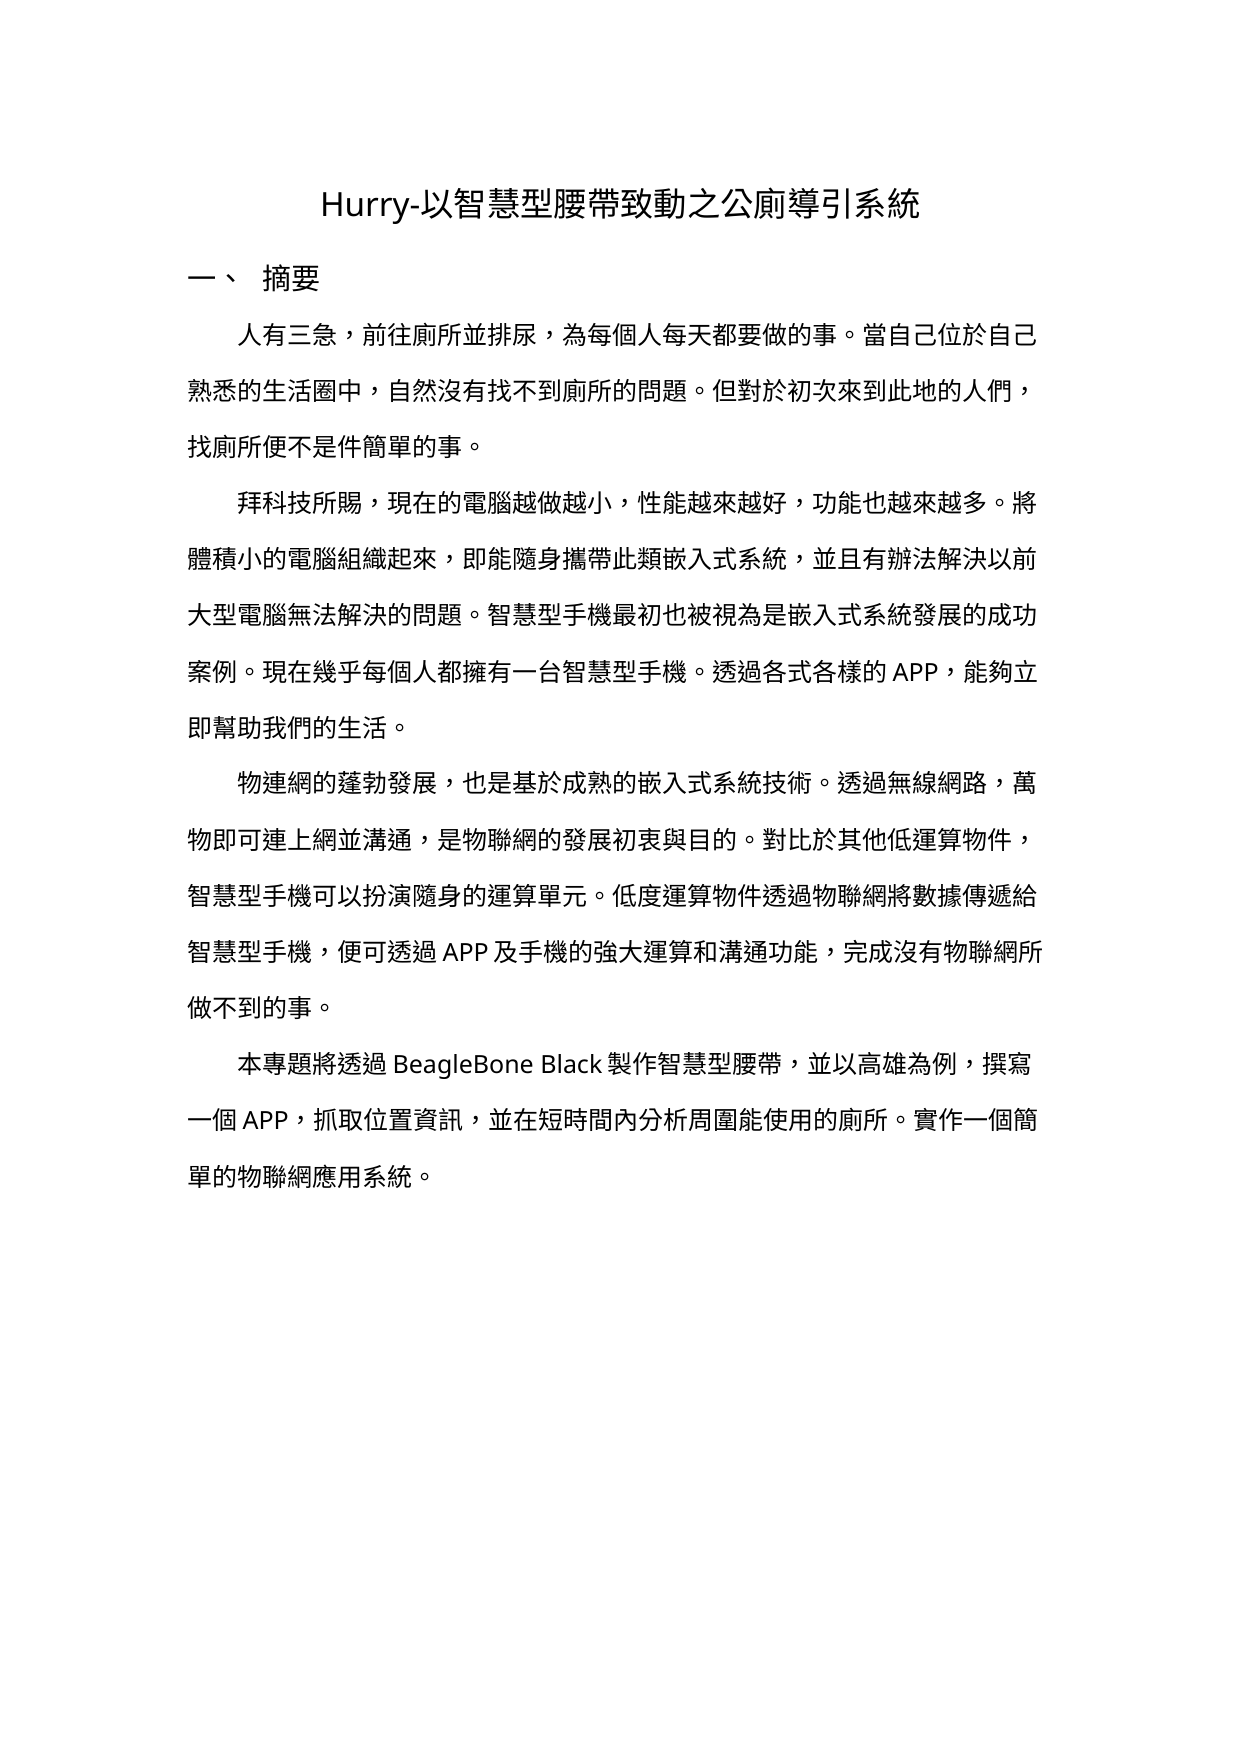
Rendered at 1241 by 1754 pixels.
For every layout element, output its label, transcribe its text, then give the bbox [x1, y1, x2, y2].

text 人有三急，前往廁所並排尿，為每個人每天都要做的事。當自己位於自己熟悉的生活圈中，自然沒有找不到廁所的問題。但對於初次來到此地的人們，找廁所便不是件簡單的事。 [187, 314, 1053, 464]
text 本專題將透過BeagleBone Black製作智慧型腰帶，並以高雄為例，撰寫一個APP，抓取位置資訊，並在短時間內分析周圍能使用的廁所。實作一個簡單的物聯網應用系統。 [187, 1044, 1053, 1194]
text 物連網的蓬勃發展，也是基於成熟的嵌入式系統技術。透過無線網路，萬物即可連上網並溝通，是物聯網的發展初衷與目的。對比於其他低運算物件，智慧型手機可以扮演隨身的運算單元。低度運算物件透過物聯網將數據傳遞給智慧型手機，便可透過APP及手機的強大運算和溝通功能，完成沒有物聯網所做不到的事。 [187, 763, 1053, 1026]
text 拜科技所賜，現在的電腦越做越小，性能越來越好，功能也越來越多。將體積小的電腦組織起來，即能隨身攜帶此類嵌入式系統，並且有辦法解決以前大型電腦無法解決的問題。智慧型手機最初也被視為是嵌入式系統發展的成功案例。現在幾乎每個人都擁有一台智慧型手機。透過各式各樣的APP，能夠立即幫助我們的生活。 [187, 483, 1053, 745]
text Hurry-以智慧型腰帶致動之公廁導引系統 [187, 164, 1053, 239]
list 摘要 [187, 239, 1053, 314]
